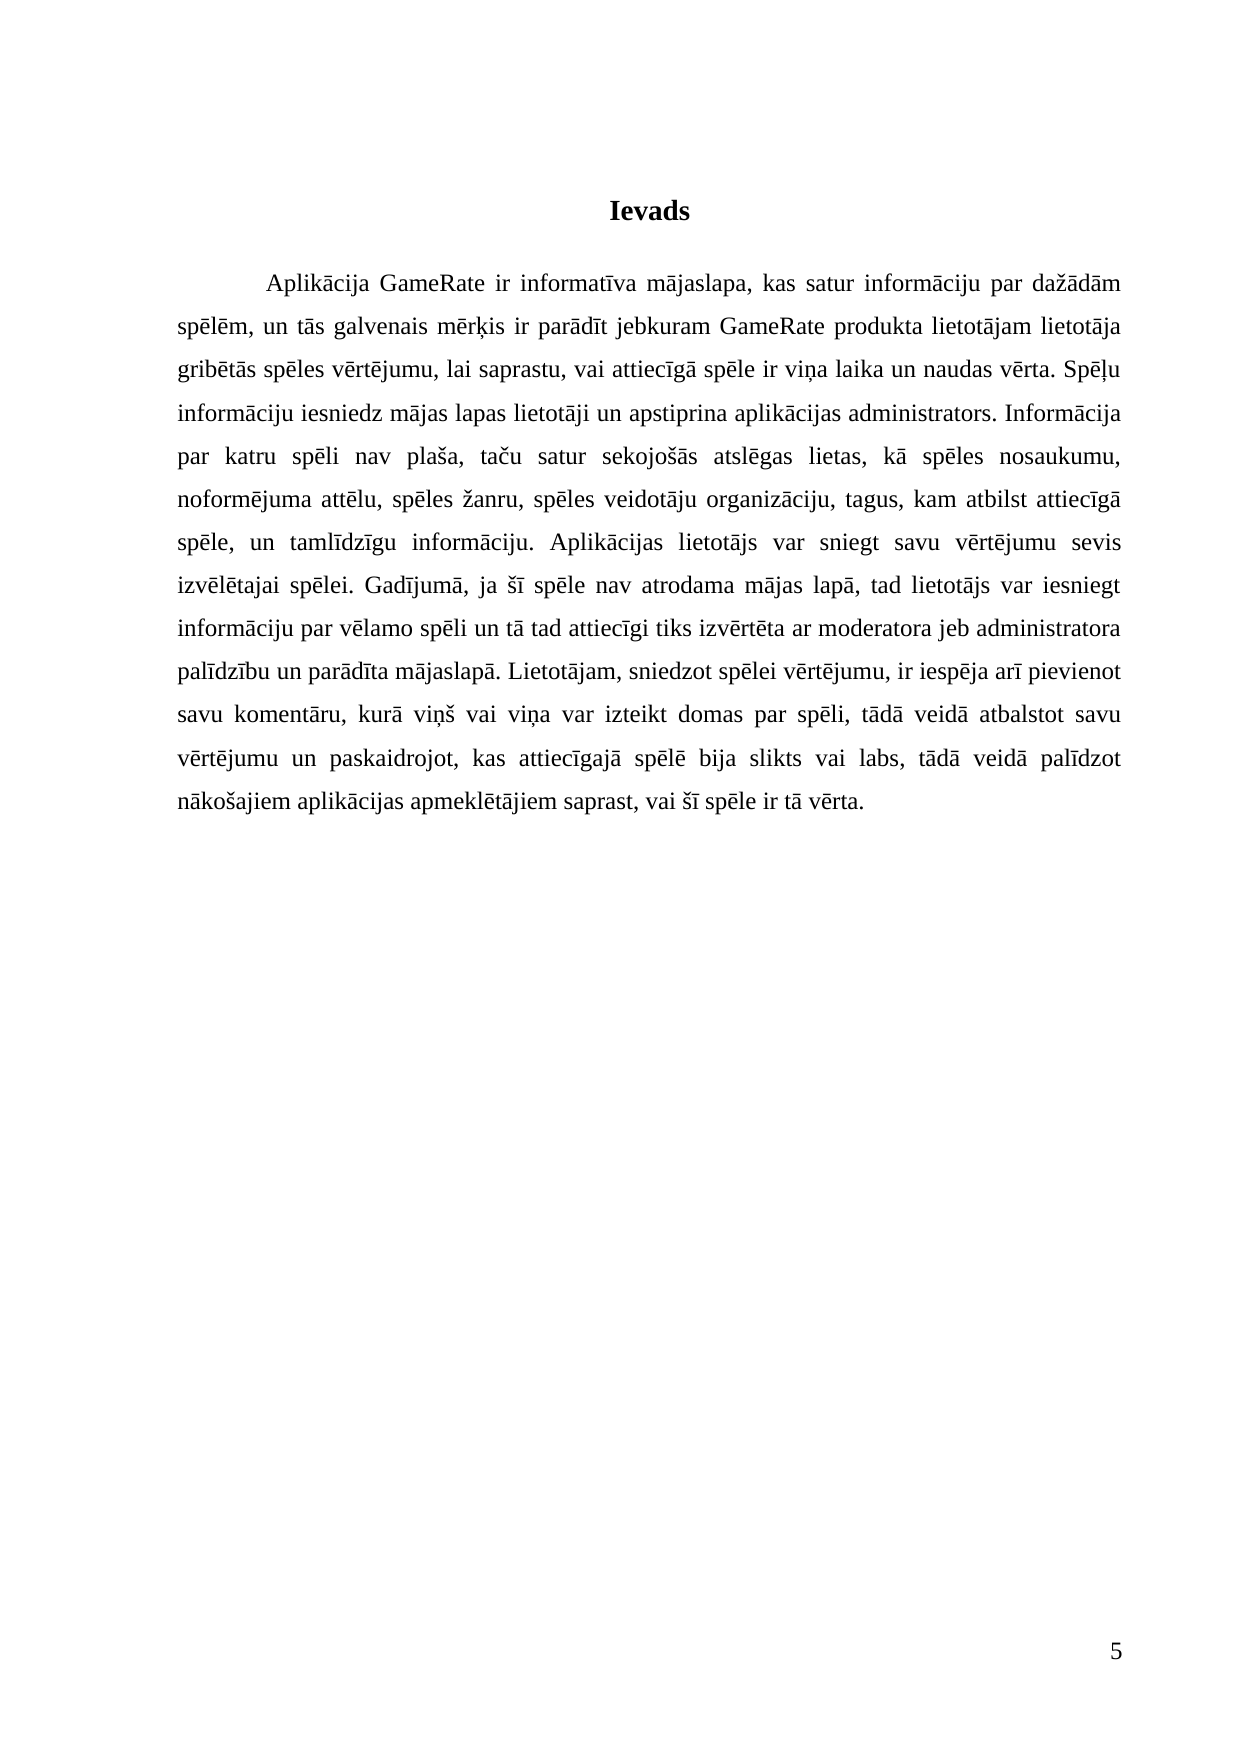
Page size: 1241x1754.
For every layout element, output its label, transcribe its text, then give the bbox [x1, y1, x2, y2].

text Aplikācija GameRate ir informatīva mājaslapa, kas satur informāciju par dažādām spēlēm, un tās galvenais mērķis ir parādīt jebkuram GameRate produkta lietotājam lietotāja gribētās spēles vērtējumu, lai saprastu, vai attiecīgā spēle ir viņa laika un naudas vērta. Spēļu informāciju iesniedz mājas lapas lietotāji un apstiprina aplikācijas administrators. Informācija par katru spēli nav plaša, taču satur sekojošās atslēgas lietas, kā spēles nosaukumu, noformējuma attēlu, spēles žanru, spēles veidotāju organizāciju, tagus, kam atbilst attiecīgā spēle, un tamlīdzīgu informāciju. Aplikācijas lietotājs var sniegt savu vērtējumu sevis izvēlētajai spēlei. Gadījumā, ja šī spēle nav atrodama mājas lapā, tad lietotājs var iesniegt informāciju par vēlamo spēli un tā tad attiecīgi tiks izvērtēta ar moderatora jeb administratora palīdzību un parādīta mājaslapā. Lietotājam, sniedzot spēlei vērtējumu, ir iespēja arī pievienot savu komentāru, kurā viņš vai viņa var izteikt domas par spēli, tādā veidā atbalstot savu vērtējumu un paskaidrojot, kas attiecīgajā spēlē bija slikts vai labs, tādā veidā palīdzot nākošajiem aplikācijas apmeklētājiem saprast, vai šī spēle ir tā vērta. [177, 268, 1122, 814]
subtitle Ievads [177, 193, 1122, 227]
